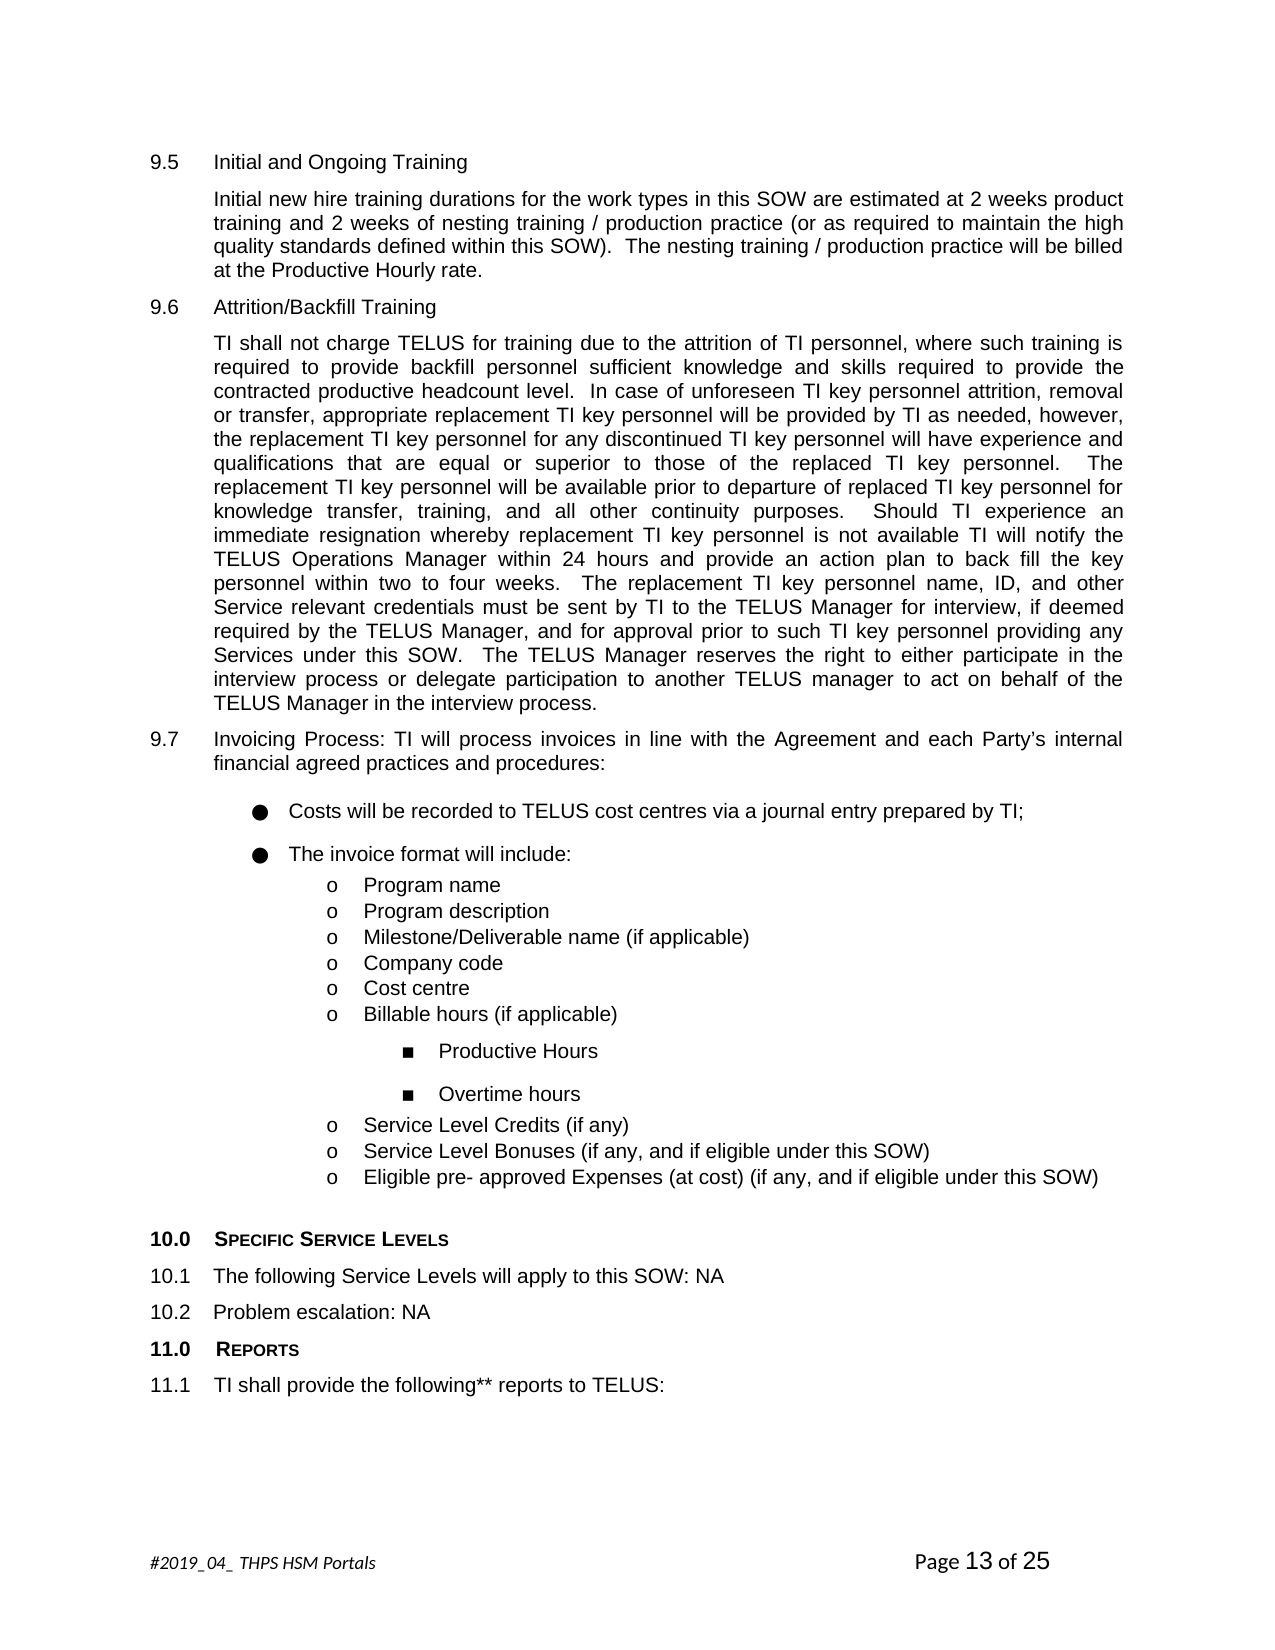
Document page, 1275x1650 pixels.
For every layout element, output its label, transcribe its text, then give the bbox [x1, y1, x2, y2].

list Invoicing Process: TI will process invoices in line with the Agreement and each Party’s internal financial agreed practices and procedures: [150, 727, 1125, 775]
list Productive Hours [401, 1028, 1125, 1071]
text TI shall not charge TELUS for training due to the attrition of TI personnel, where such training is required to provide backfill personnel sufficient knowledge and skills required to provide the contracted productive headcount level. In case of unforeseen TI key personnel attrition, removal or transfer, appropriate replacement TI key personnel will be provided by TI as needed, however, the replacement TI key personnel for any discontinued TI key personnel will have experience and qualifications that are equal or superior to those of the replaced TI key personnel. The replacement TI key personnel will be available prior to departure of replaced TI key personnel for knowledge transfer, training, and all other continuity purposes. Should TI experience an immediate resignation whereby replacement TI key personnel is not available TI will notify the TELUS Operations Manager within 24 hours and provide an action plan to back fill the key personnel within two to four weeks. The replacement TI key personnel name, ID, and other Service relevant credentials must be sent by TI to the TELUS Manager for interview, if deemed required by the TELUS Manager, and for approval prior to such TI key personnel providing any Services under this SOW. The TELUS Manager reserves the right to either participate in the interview process or delegate participation to another TELUS manager to act on behalf of the TELUS Manager in the interview process. [213, 331, 1125, 714]
text Initial new hire training durations for the work types in this SOW are estimated at 2 weeks product training and 2 weeks of nesting training / production practice (or as required to maintain the high quality standards defined within this SOW). The nesting training / production practice will be billed at the Productive Hourly rate. [213, 186, 1125, 282]
list Service Level Bonuses (if any, and if eligible under this SOW) [326, 1139, 1125, 1165]
list Specific Service Levels [150, 1227, 1125, 1251]
list Service Level Credits (if any) [326, 1113, 1125, 1139]
list Costs will be recorded to TELUS cost centres via a journal entry prepared by TI; [251, 787, 1125, 830]
list Billable hours (if applicable) [326, 1002, 1125, 1028]
list Initial and Ongoing Training [150, 150, 1125, 174]
list Overtime hours [401, 1071, 1125, 1113]
text 10.2 Problem escalation: NA [150, 1300, 1125, 1324]
list Program name [326, 873, 1125, 899]
list Eligible pre- approved Expenses (at cost) (if any, and if eligible under this SOW) [326, 1165, 1125, 1191]
list Cost centre [326, 976, 1125, 1002]
list Company code [326, 950, 1125, 976]
text 11.1 TI shall provide the following** reports to TELUS: [150, 1373, 1125, 1397]
text 11.0 Reports [150, 1337, 1125, 1361]
list Milestone/Deliverable name (if applicable) [326, 924, 1125, 950]
list The invoice format will include: [251, 830, 1125, 873]
list Program description [326, 899, 1125, 924]
list Attrition/Backfill Training [150, 295, 1125, 319]
text 10.1 The following Service Levels will apply to this SOW: NA [150, 1264, 1125, 1288]
